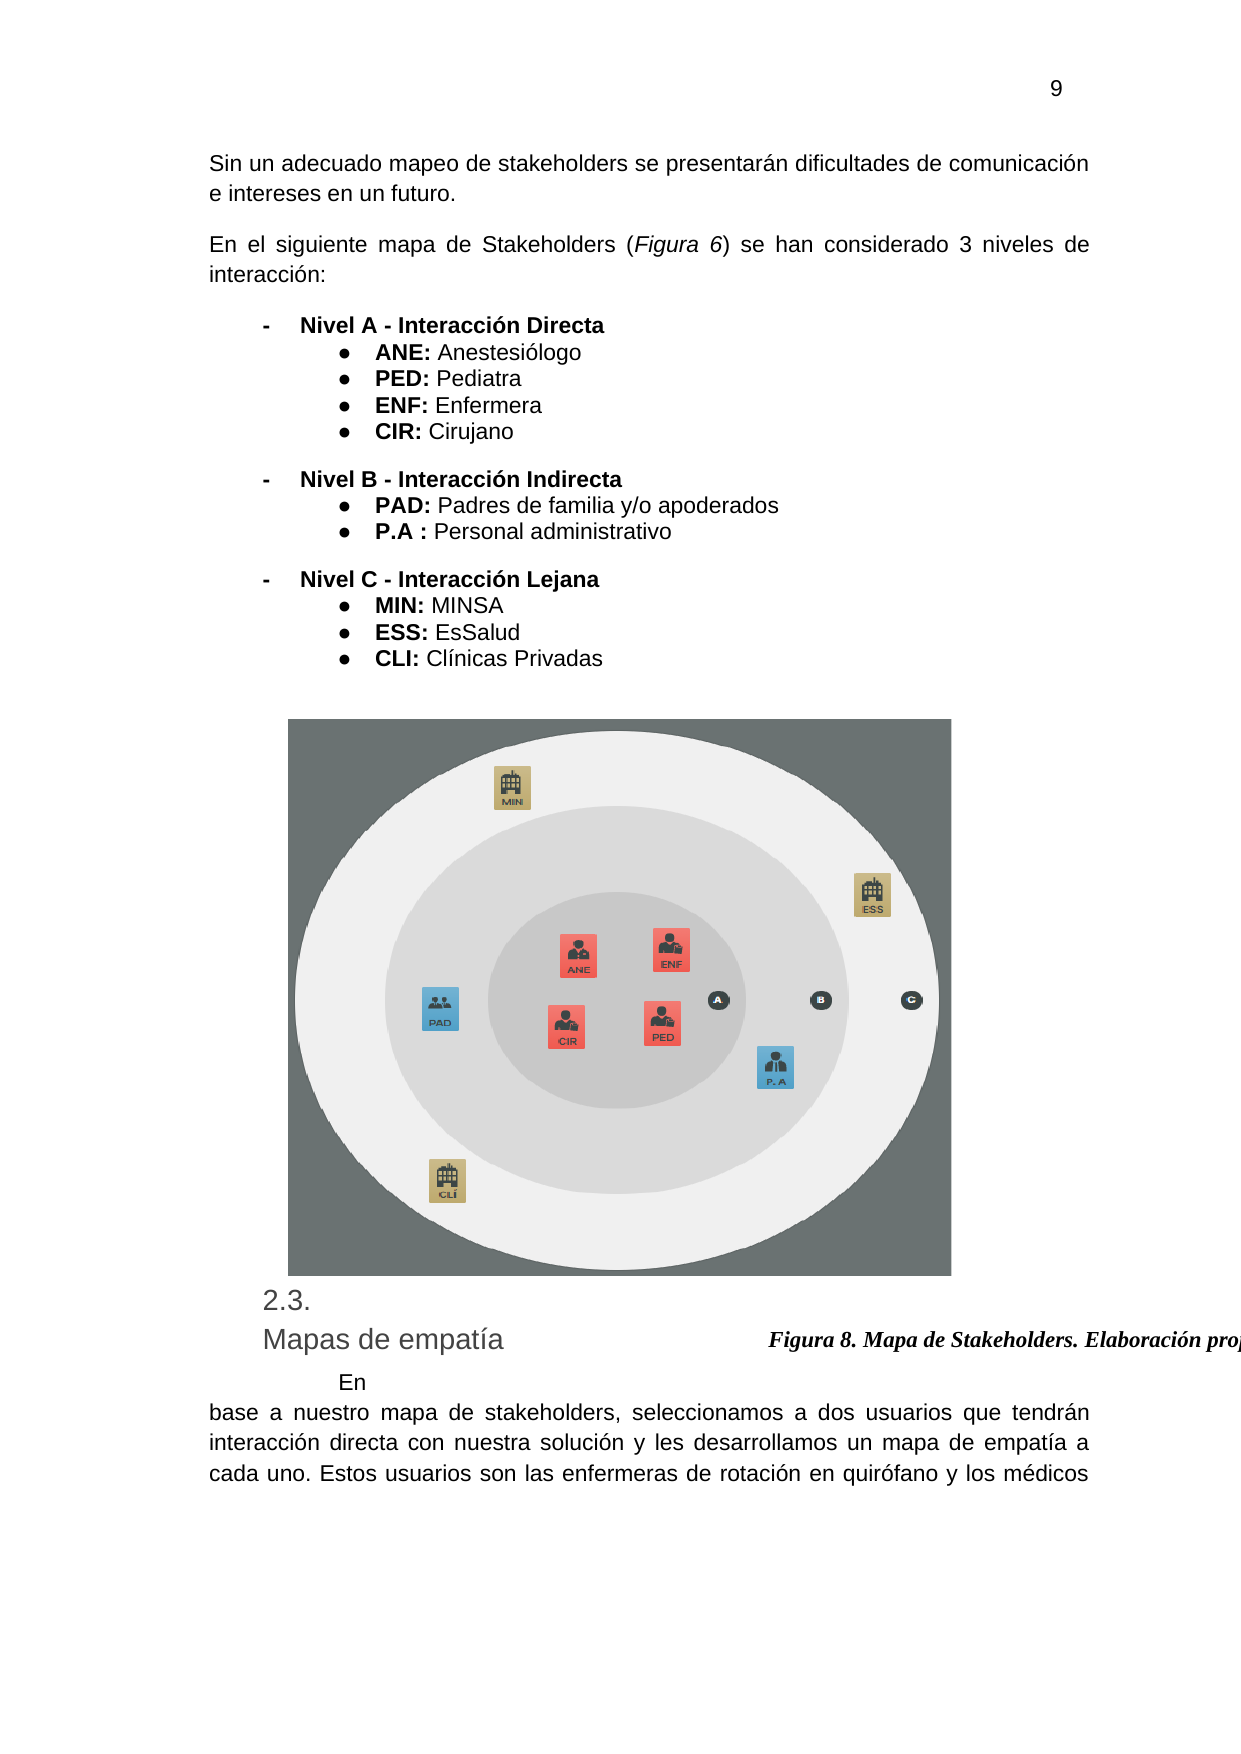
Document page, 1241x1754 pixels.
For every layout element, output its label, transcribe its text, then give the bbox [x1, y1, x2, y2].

list ANE: Anestesiólogo [337, 339, 1090, 365]
list PED: Pediatra [337, 365, 1090, 392]
list CLI: Clínicas Privadas [337, 645, 1090, 671]
list CIR: Cirujano [337, 418, 1090, 445]
list PAD: Padres de familia y/o apoderados [337, 492, 1090, 518]
picture [288, 719, 952, 1276]
list Nivel B - Interacción Indirecta [262, 466, 1090, 492]
list ENF: Enfermera [337, 392, 1090, 418]
list Nivel C - Interacción Lejana [262, 566, 1090, 592]
list ESS: EsSalud [337, 618, 1090, 645]
text En el siguiente mapa de Stakeholders (Figura 6) se han considerado 3 niveles de interacción: [209, 231, 1090, 288]
list P.A : Personal administrativo [337, 518, 1090, 545]
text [209, 150, 1090, 207]
text En base a nuestro mapa de stakeholders, seleccionamos a dos usuarios que tendrán interacción directa con nuestra solución y les desarrollamos un mapa de empatía a cada uno. Estos usuarios son las enfermeras de rotación en quirófano y los médicos en quirófano. [209, 1369, 1090, 1486]
list MIN: MINSA [337, 592, 1090, 618]
subtitle Mapas de empatía [262, 1283, 1090, 1356]
list Nivel A - Interacción Directa [262, 312, 1090, 339]
